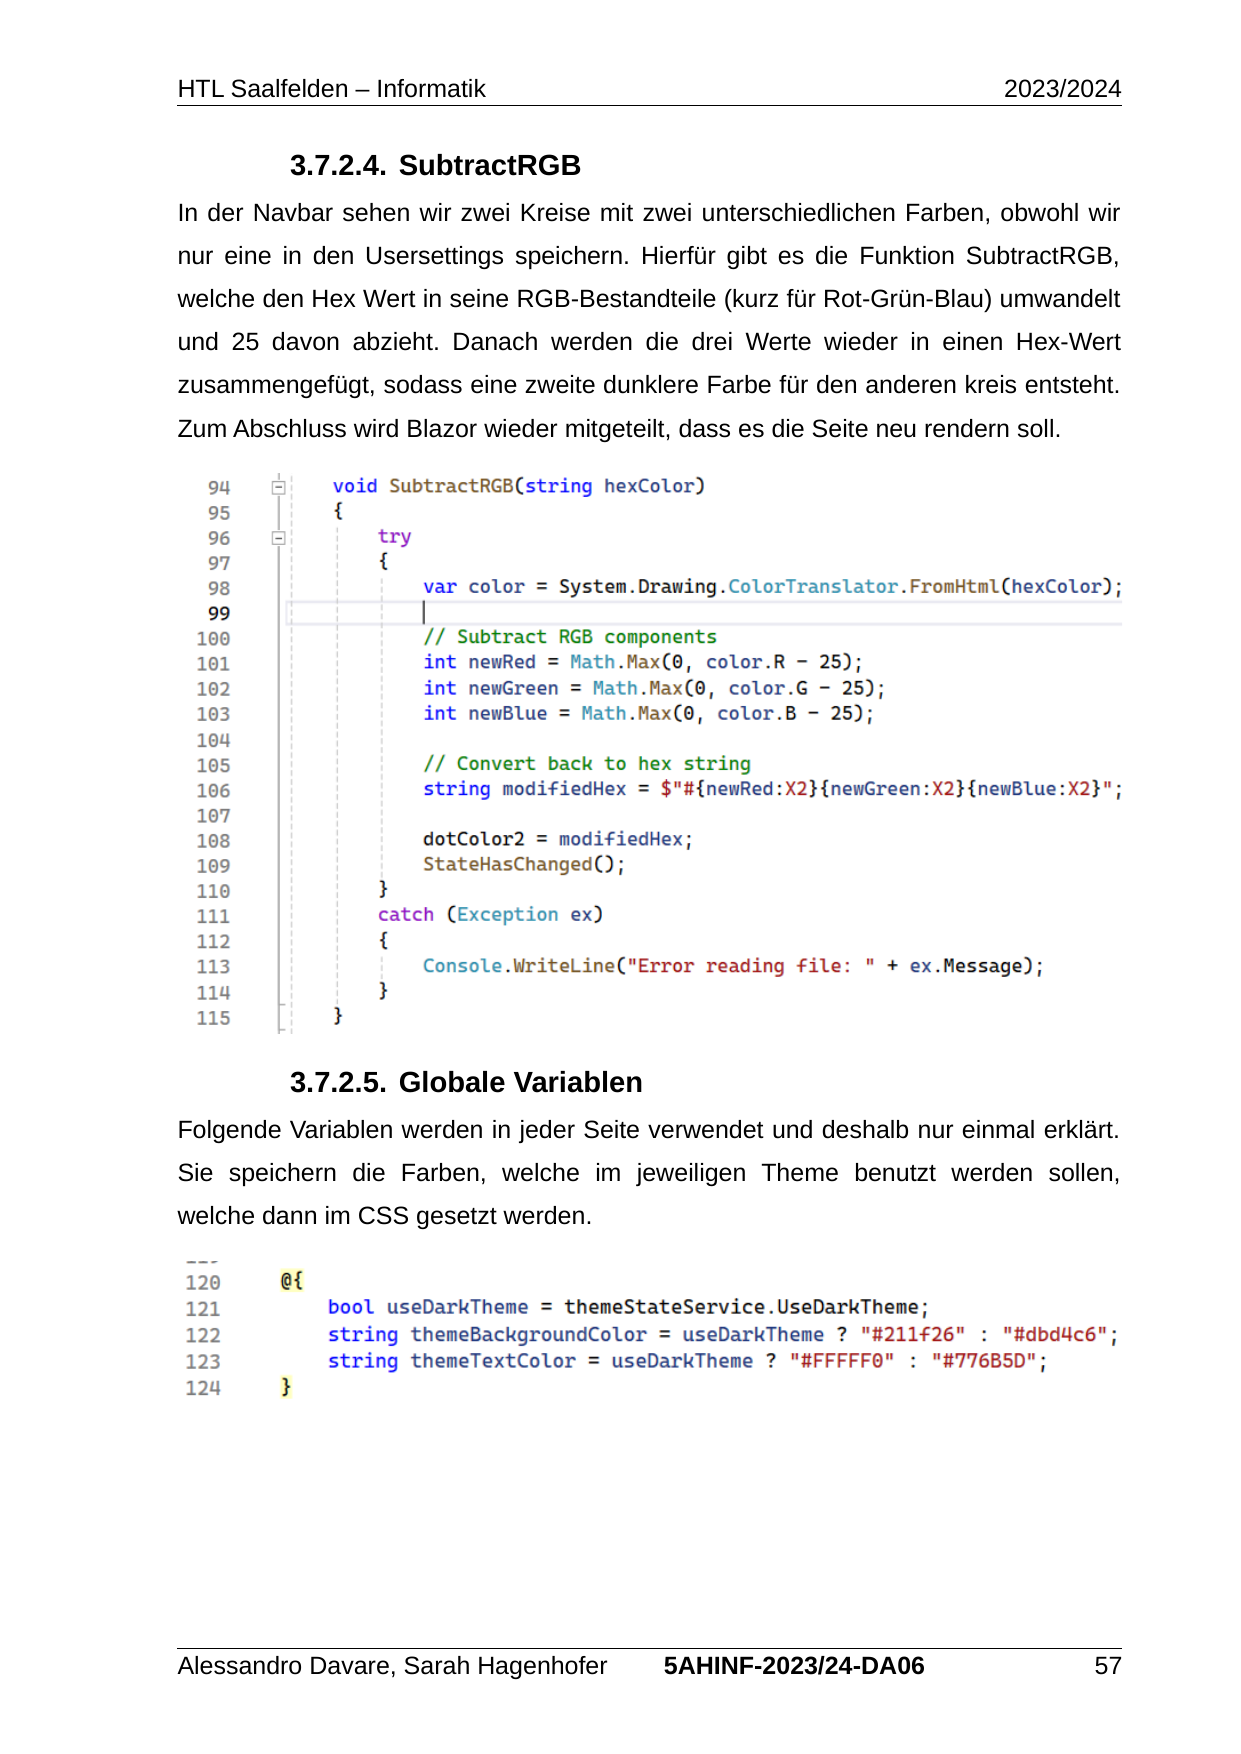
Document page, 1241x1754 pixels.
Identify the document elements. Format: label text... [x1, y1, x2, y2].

subtitle SubtractRGB [290, 148, 1122, 181]
picture [177, 1261, 1123, 1400]
text Folgende Variablen werden in jeder Seite verwendet und deshalb nur einmal erklärt. Sie speichern die Farben, welche im jeweiligen Theme benutzt werden sollen, welche dann im CSS gesetzt werden. [177, 1115, 1122, 1230]
text In der Navbar sehen wir zwei Kreise mit zwei unterschiedlichen Farben, obwohl wir nur eine in den Usersettings speichern. Hierfür gibt es die Funktion SubtractRGB, welche den Hex Wert in seine RGB-Bestandteile (kurz für Rot-Grün-Blau) umwandelt und 25 davon abzieht. Danach werden die drei Werte wieder in einen Hex-Wert zusammengefügt, sodass eine zweite dunklere Farbe für den anderen kreis entsteht. Zum Abschluss wird Blazor wieder mitgeteilt, dass es die Seite neu rendern soll. [177, 198, 1122, 442]
picture [177, 473, 1123, 1034]
subtitle Globale Variablen [290, 1065, 1122, 1098]
